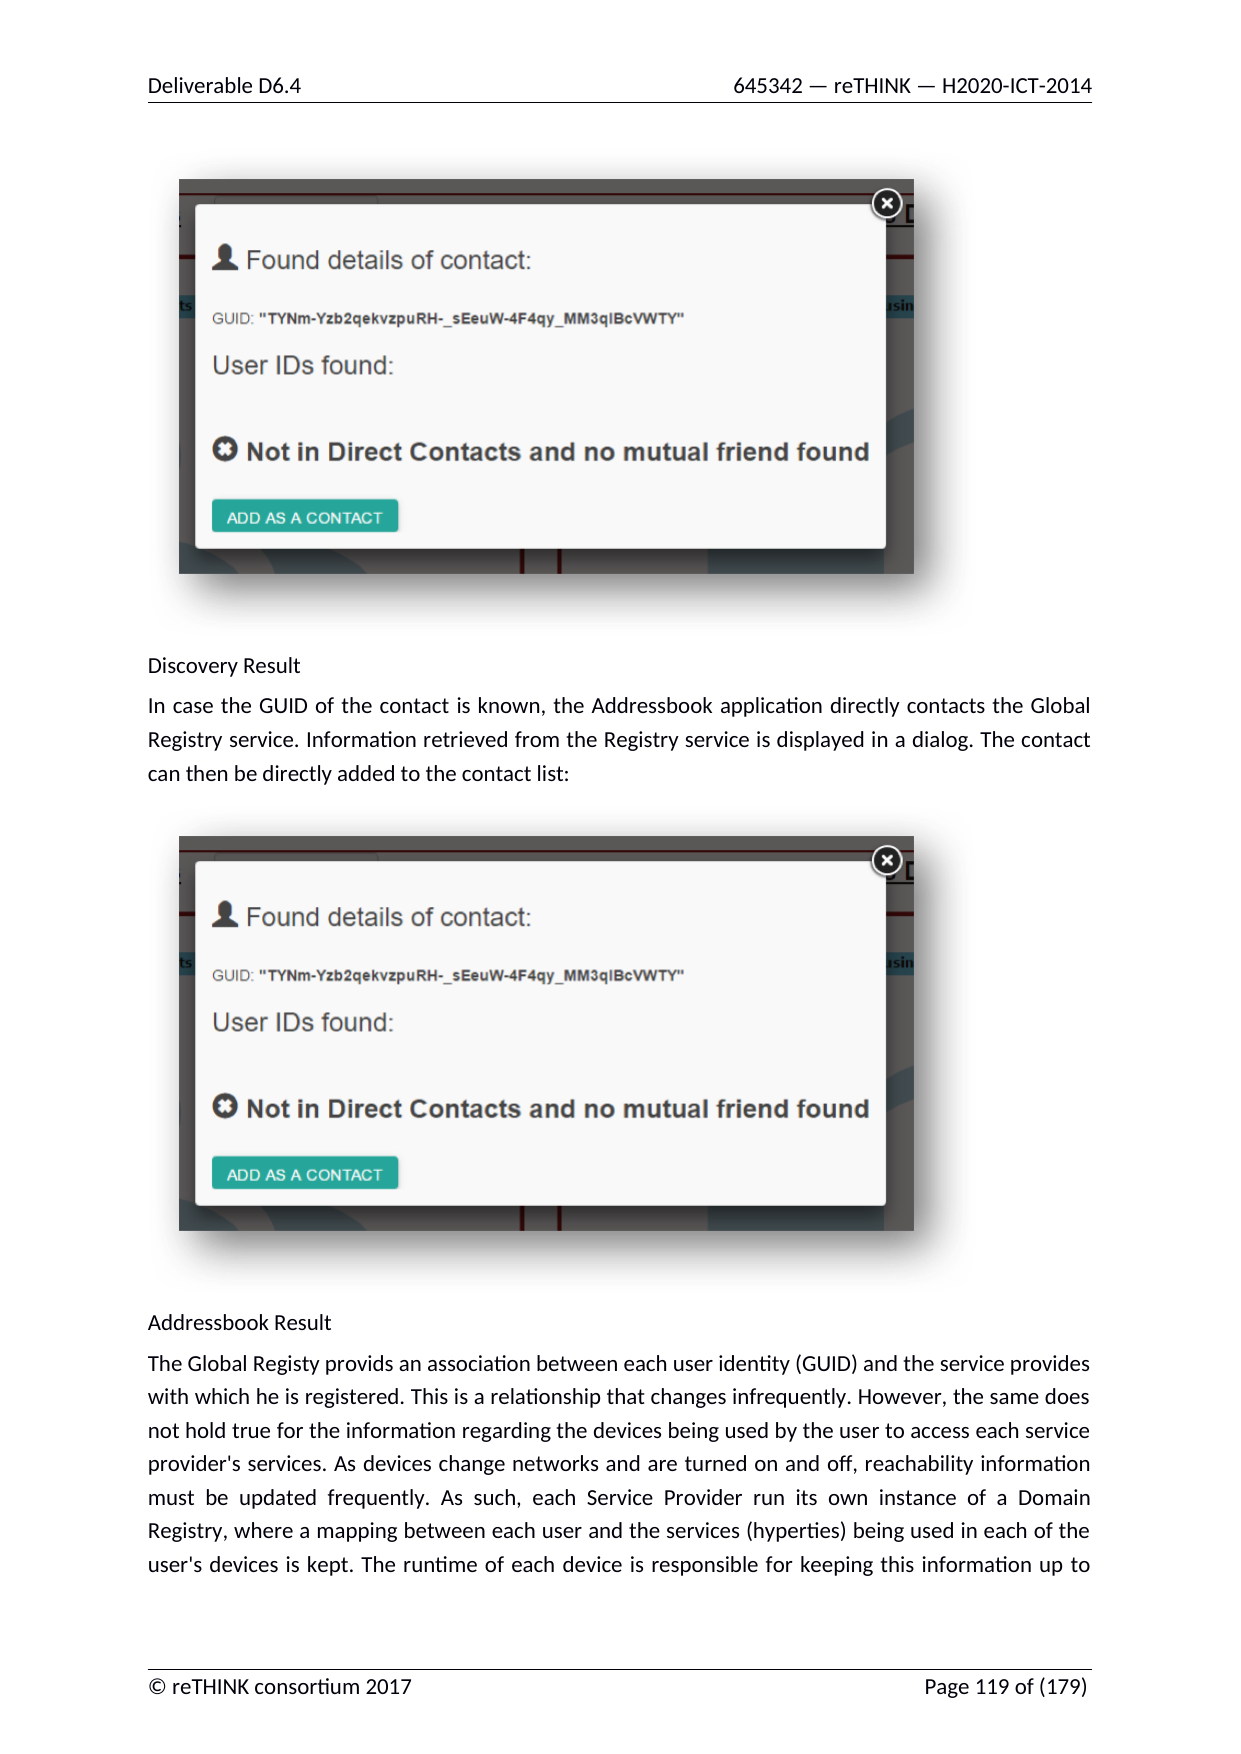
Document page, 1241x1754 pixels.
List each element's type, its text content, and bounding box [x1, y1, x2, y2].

picture [147, 147, 979, 639]
picture [147, 804, 979, 1296]
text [148, 1349, 1092, 1578]
text Discovery Result [148, 651, 1092, 679]
text Addressbook Result [148, 1308, 1092, 1336]
text In case the GUID of the contact is known, the Addressbook application directly contacts the Global Registry service. Information retrieved from the Registry service is displayed in a dialog. The contact can then be directly added to the contact list: [148, 692, 1092, 787]
